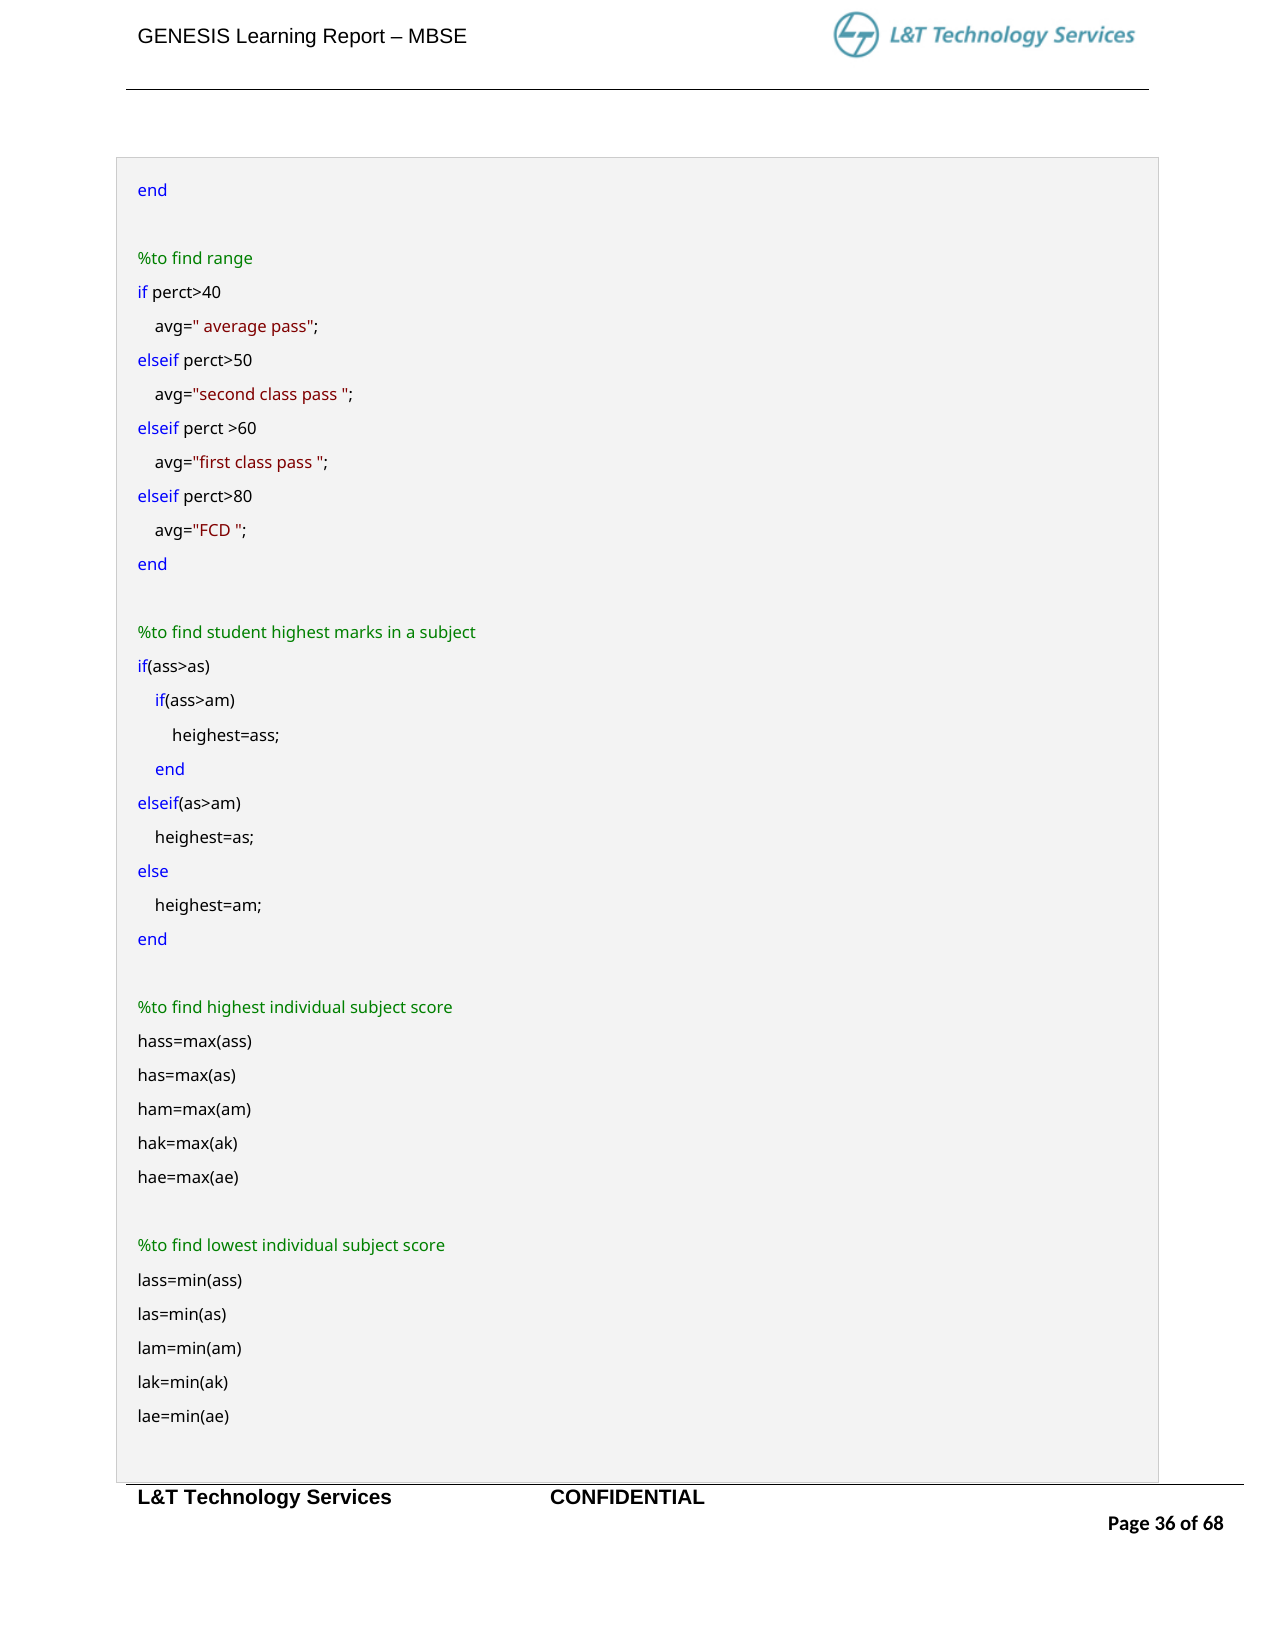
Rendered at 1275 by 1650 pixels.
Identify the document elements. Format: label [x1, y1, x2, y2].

text [117, 158, 1158, 1482]
